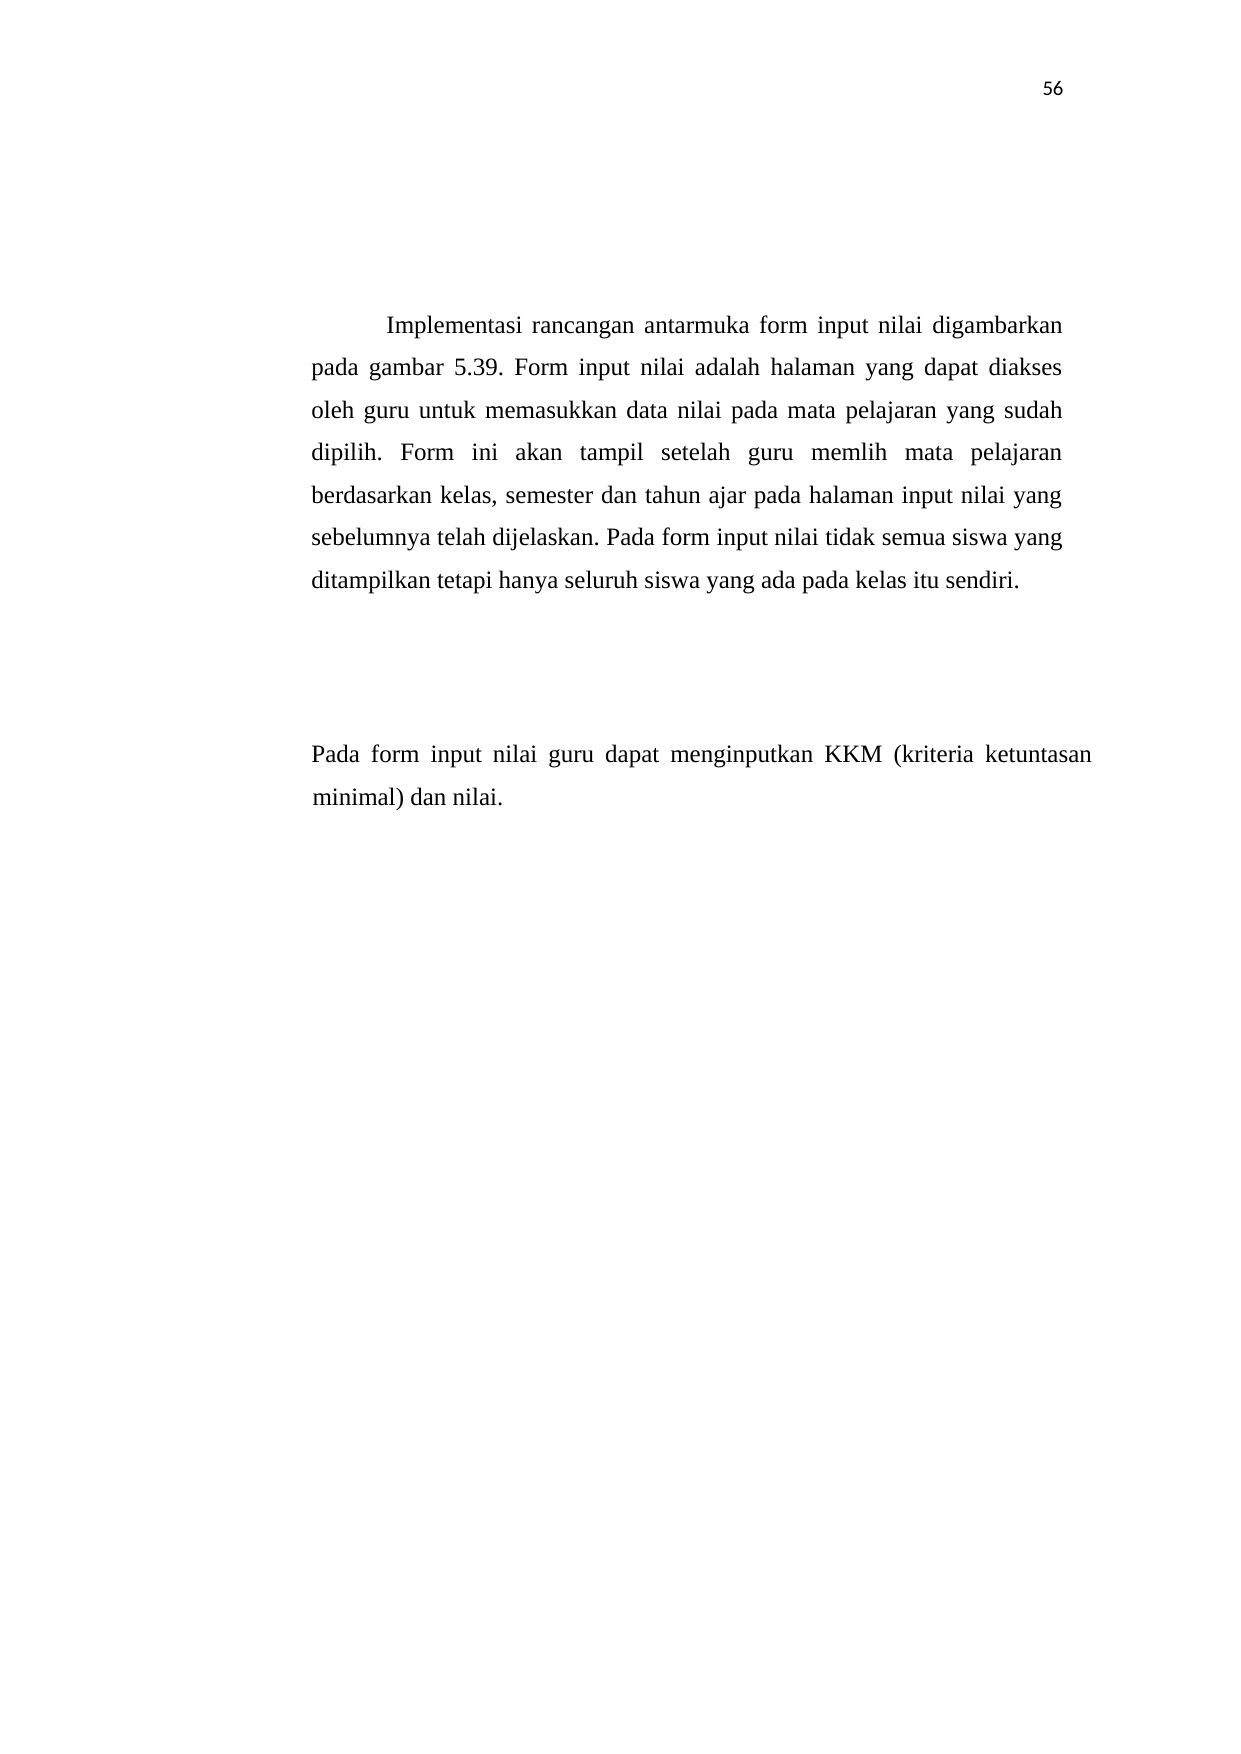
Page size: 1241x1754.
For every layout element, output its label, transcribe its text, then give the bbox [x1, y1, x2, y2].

text Implementasi rancangan antarmuka form input nilai digambarkan pada gambar 5.39. Form input nilai adalah halaman yang dapat diakses oleh guru untuk memasukkan data nilai pada mata pelajaran yang sudah dipilih. Form ini akan tampil setelah guru memlih mata pelajaran berdasarkan kelas, semester dan tahun ajar pada halaman input nilai yang sebelumnya telah dijelaskan. Pada form input nilai tidak semua siswa yang ditampilkan tetapi hanya seluruh siswa yang ada pada kelas itu sendiri. [311, 310, 1063, 593]
text Pada form input nilai guru dapat menginputkan KKM (kriteria ketuntasan minimal) dan nilai. [311, 739, 1093, 811]
